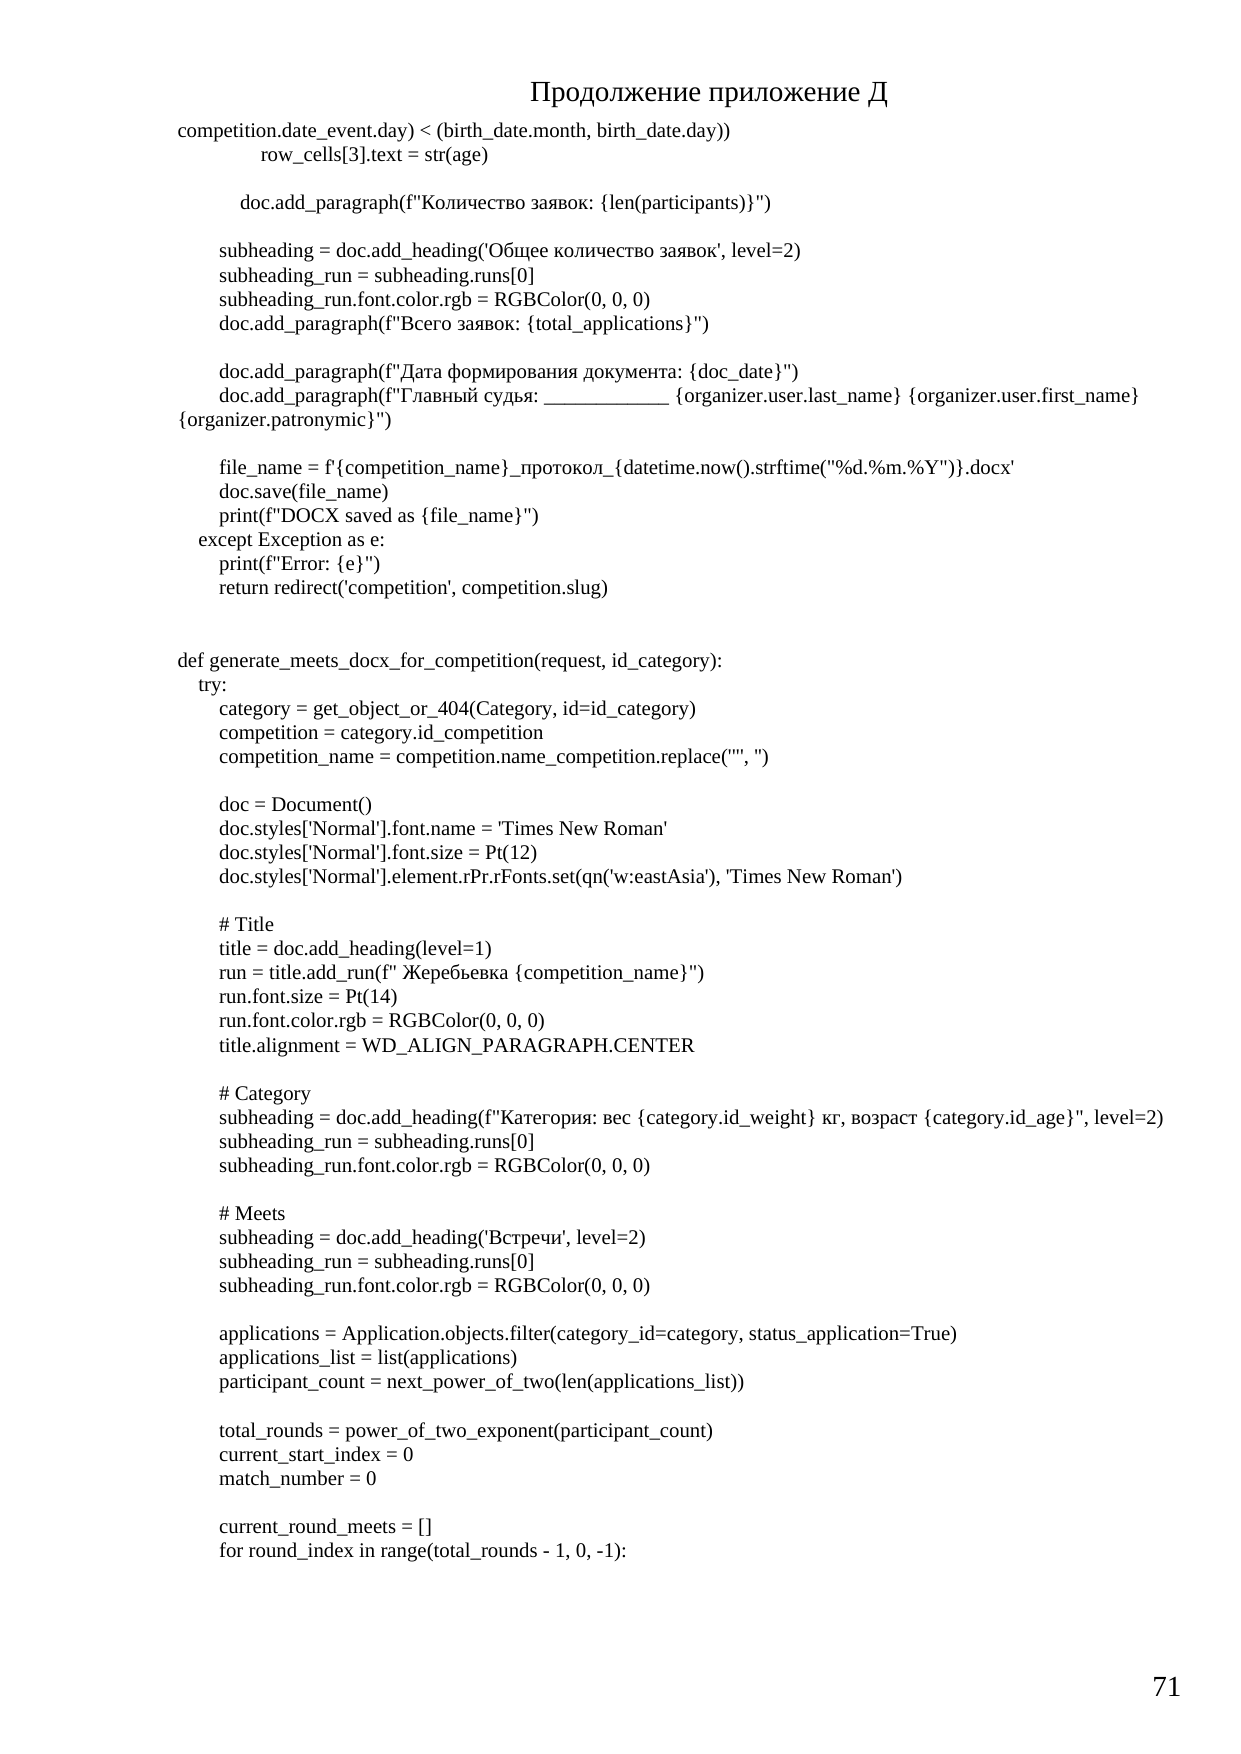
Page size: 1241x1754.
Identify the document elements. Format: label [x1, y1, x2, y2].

text [177, 118, 1181, 1562]
